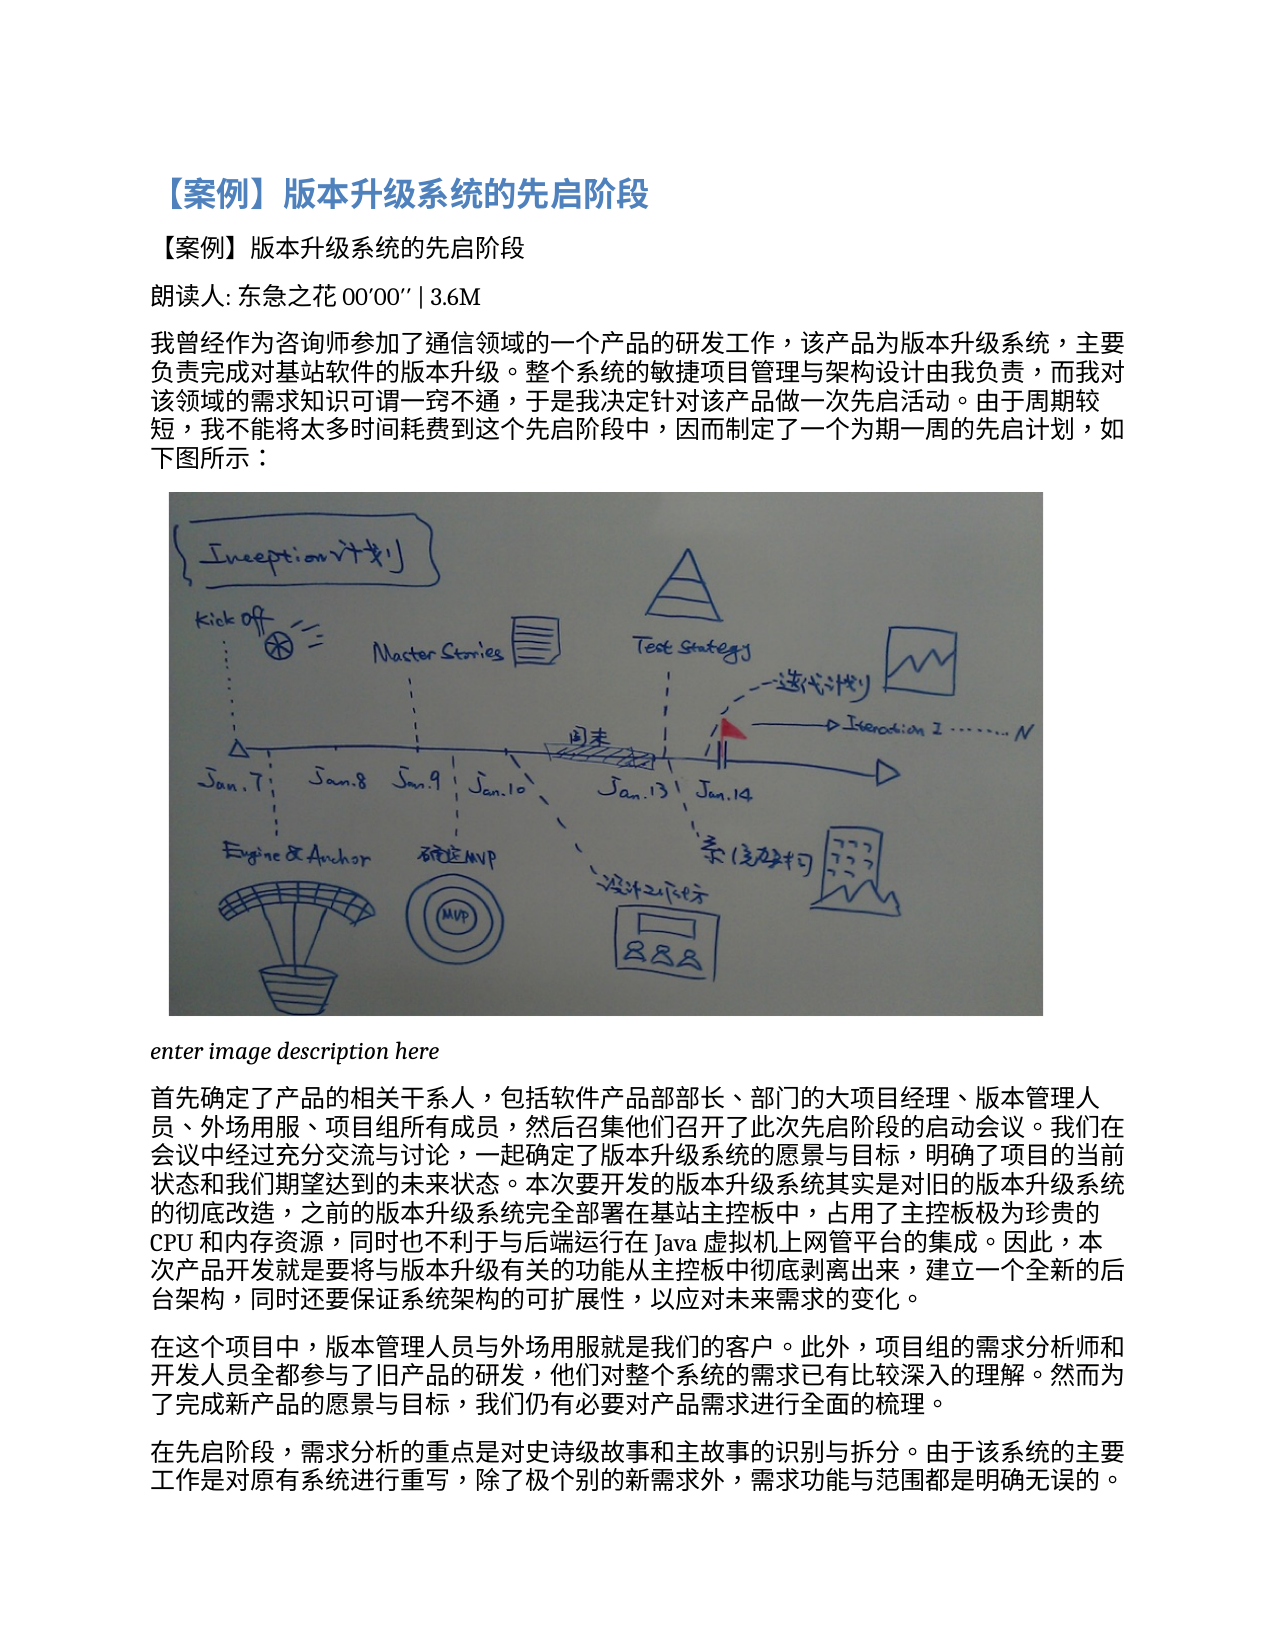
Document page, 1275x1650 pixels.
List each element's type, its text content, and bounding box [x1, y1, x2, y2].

picture [168, 492, 1044, 1017]
text 首先确定了产品的相关干系人，包括软件产品部部长、部门的大项目经理、版本管理人员、外场用服、项目组所有成员，然后召集他们召开了此次先启阶段的启动会议。我们在会议中经过充分交流与讨论，一起确定了版本升级系统的愿景与目标，明确了项目的当前状态和我们期望达到的未来状态。本次要开发的版本升级系统其实是对旧的版本升级系统的彻底改造，之前的版本升级系统完全部署在基站主控板中，占用了主控板极为珍贵的 CPU 和内存资源，同时也不利于与后端运行在 Java 虚拟机上网管平台的集成。因此，本次产品开发就是要将与版本升级有关的功能从主控板中彻底剥离出来，建立一个全新的后台架构，同时还要保证系统架构的可扩展性，以应对未来需求的变化。 [150, 1085, 1125, 1315]
subtitle 【案例】版本升级系统的先启阶段 [150, 171, 1125, 216]
text enter image description here [150, 1037, 1125, 1066]
text 在这个项目中，版本管理人员与外场用服就是我们的客户。此外，项目组的需求分析师和开发人员全都参与了旧产品的研发，他们对整个系统的需求已有比较深入的理解。然而为了完成新产品的愿景与目标，我们仍有必要对产品需求进行全面的梳理。 [150, 1333, 1125, 1420]
text 朗读人: 东急之花00′00′′ | 3.6M [150, 282, 1125, 311]
text 我曾经作为咨询师参加了通信领域的一个产品的研发工作，该产品为版本升级系统，主要负责完成对基站软件的版本升级。整个系统的敏捷项目管理与架构设计由我负责，而我对该领域的需求知识可谓一窍不通，于是我决定针对该产品做一次先启活动。由于周期较短，我不能将太多时间耗费到这个先启阶段中，因而制定了一个为期一周的先启计划，如下图所示： [150, 330, 1125, 474]
text 【案例】版本升级系统的先启阶段 [150, 235, 1125, 264]
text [150, 1438, 1125, 1496]
